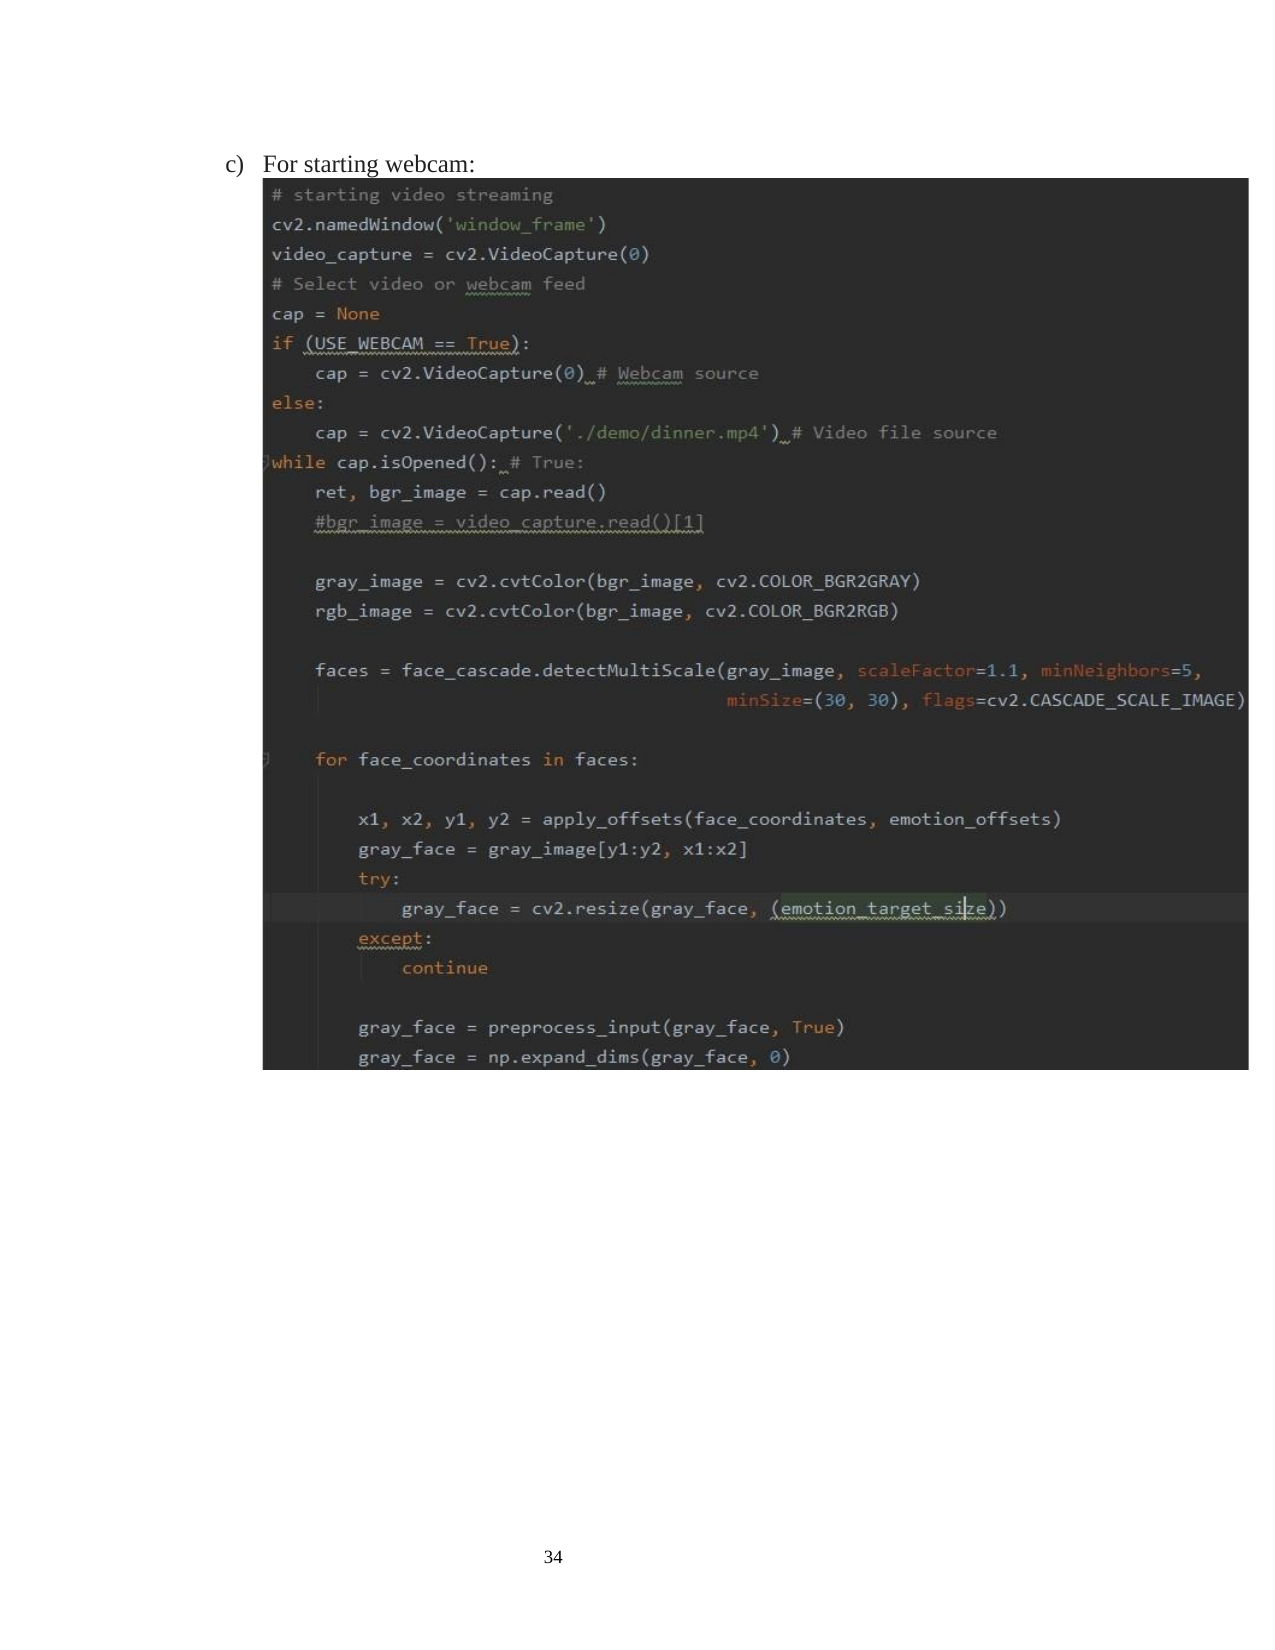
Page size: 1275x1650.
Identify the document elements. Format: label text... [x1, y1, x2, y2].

picture [262, 178, 1249, 1070]
list For starting webcam: [225, 149, 1260, 178]
